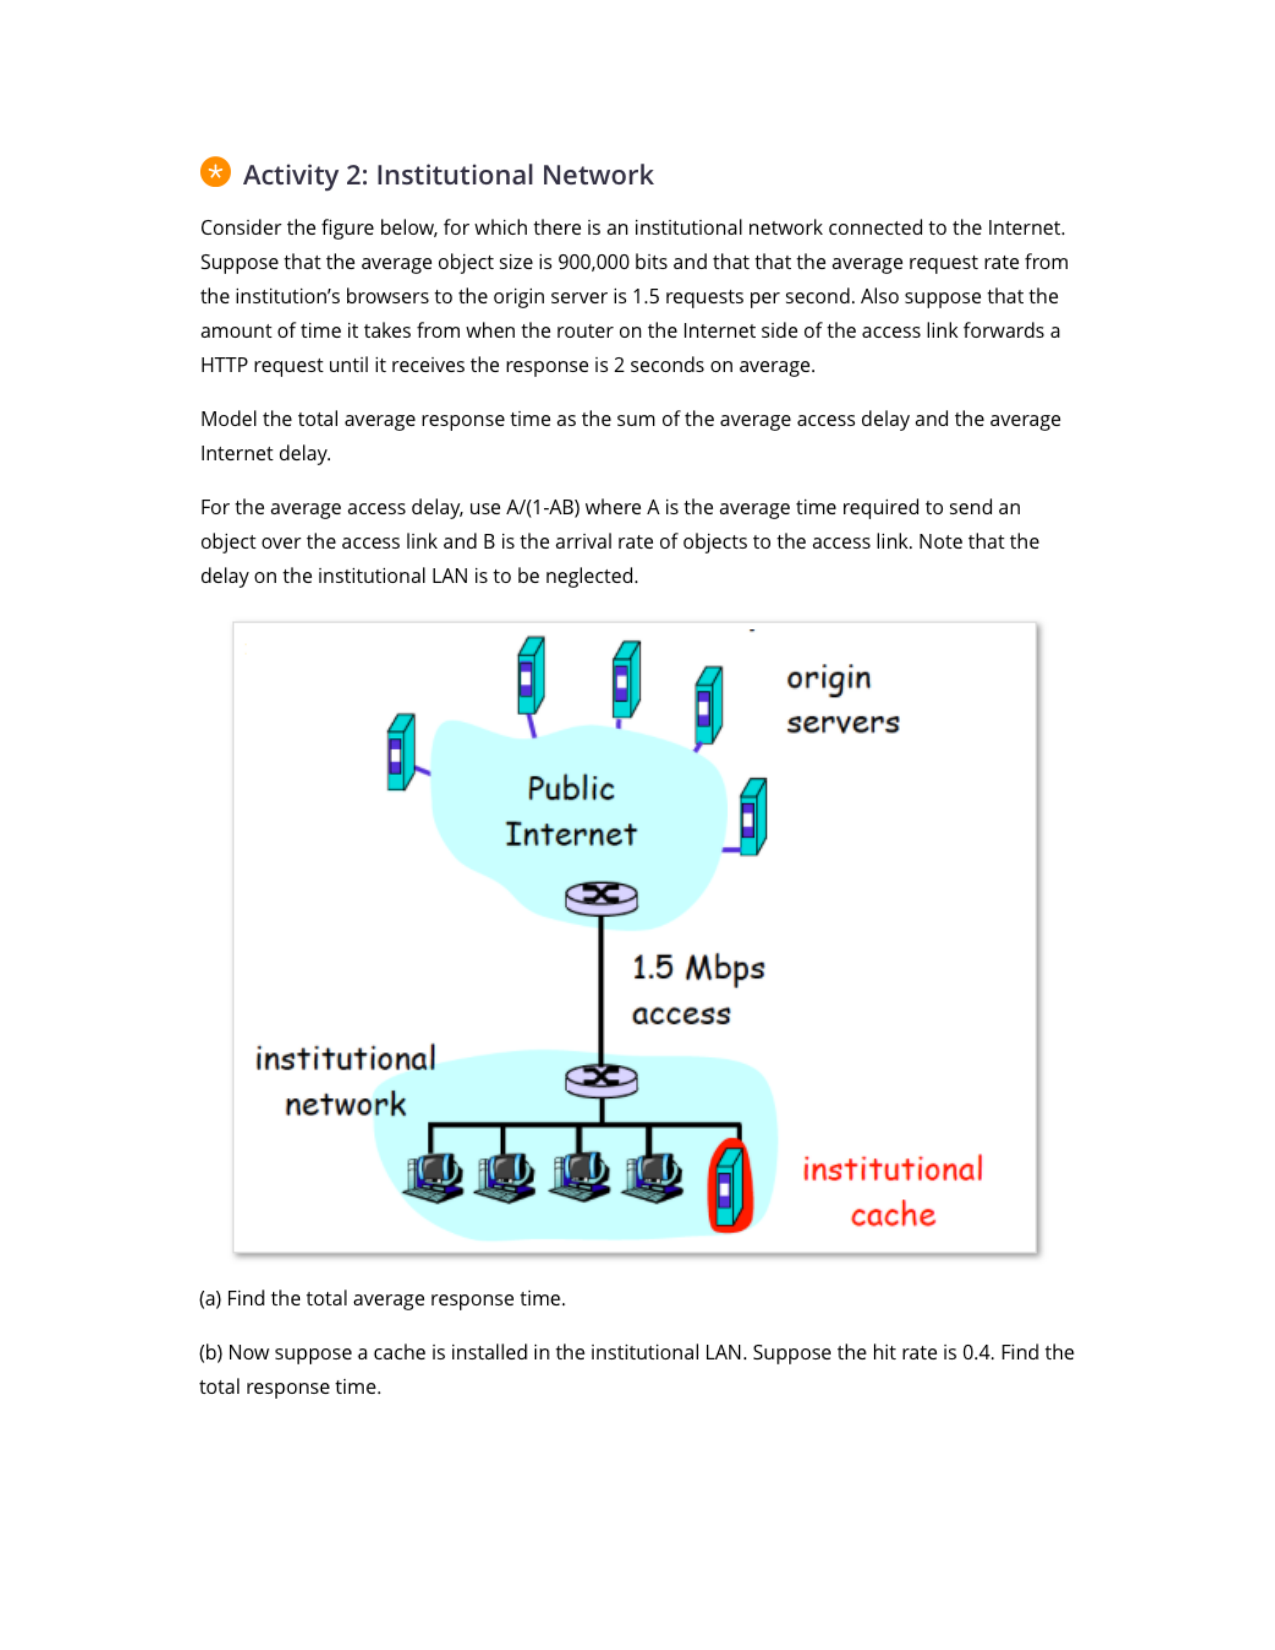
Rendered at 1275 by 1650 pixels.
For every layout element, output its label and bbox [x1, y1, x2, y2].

picture [187, 150, 1088, 1405]
